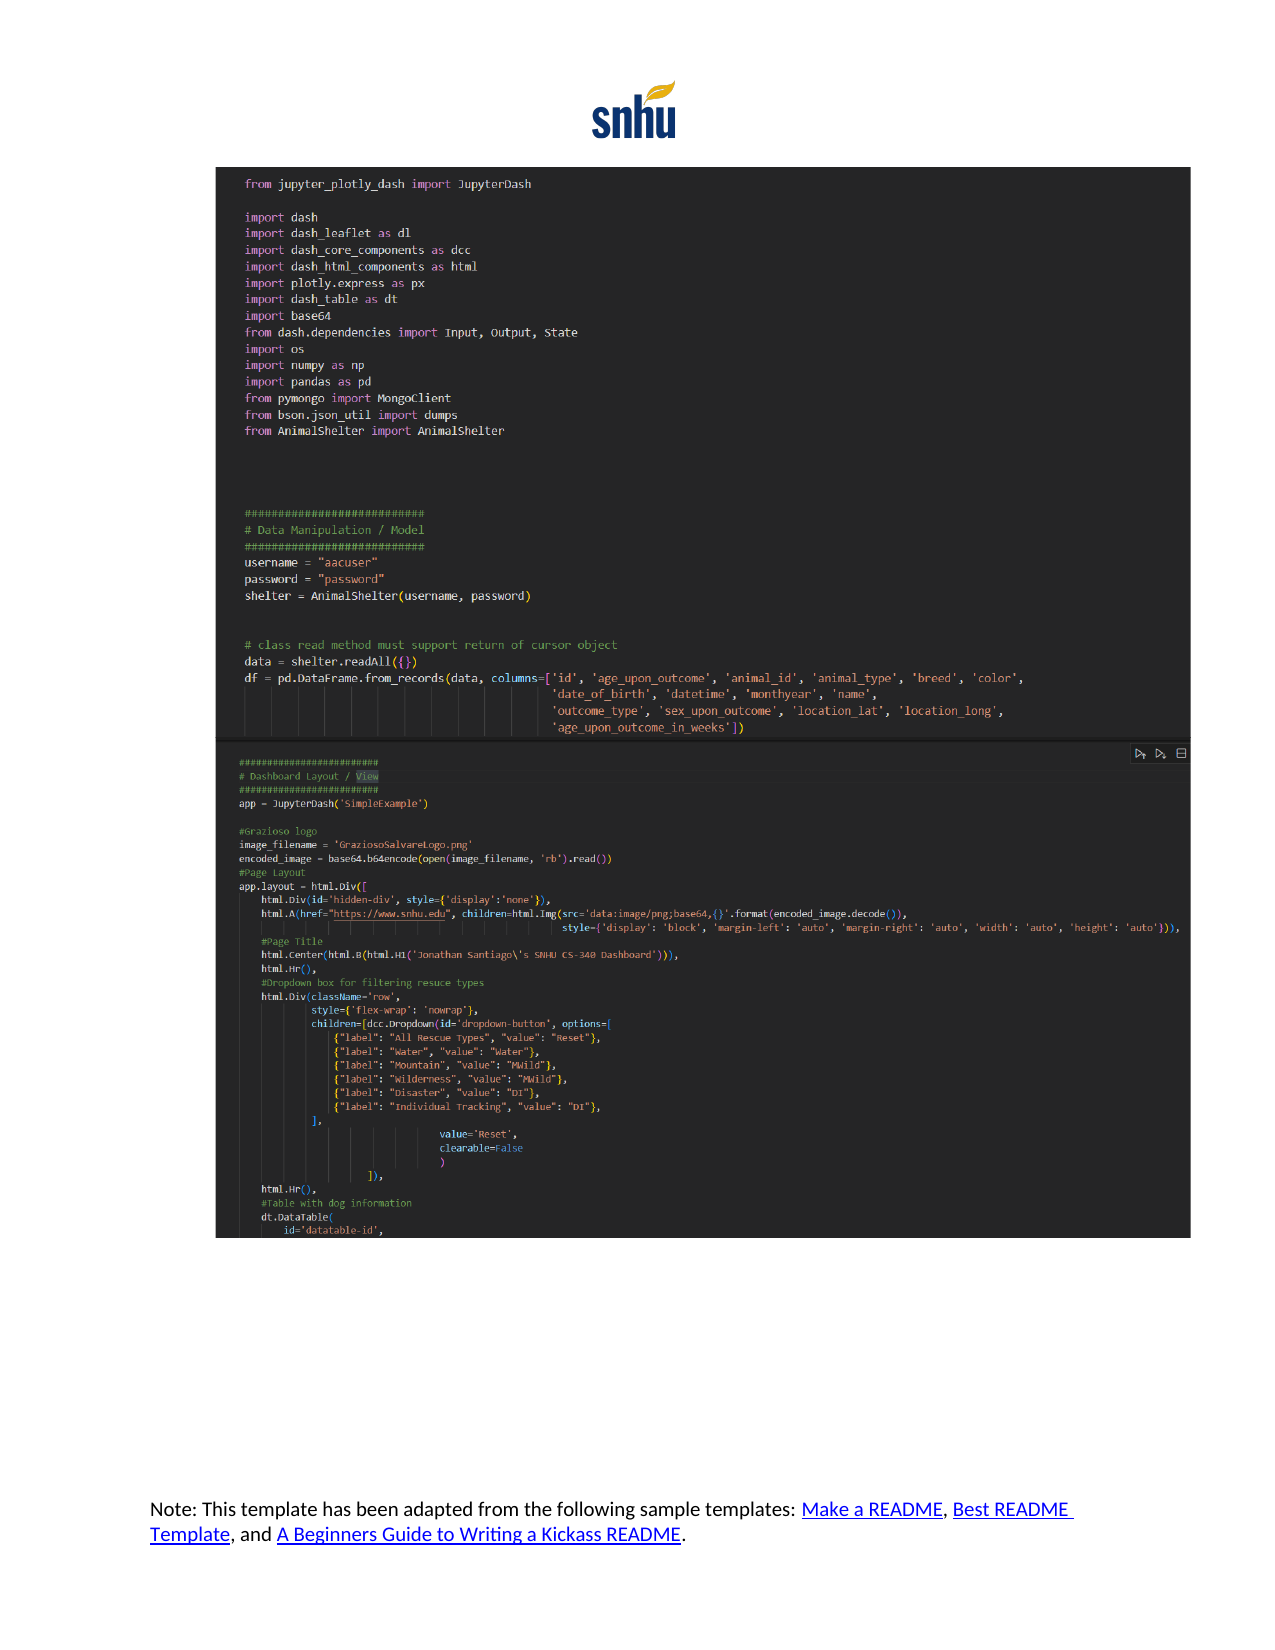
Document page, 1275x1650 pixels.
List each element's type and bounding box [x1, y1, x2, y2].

picture [215, 167, 1191, 1238]
picture [573, 75, 702, 147]
